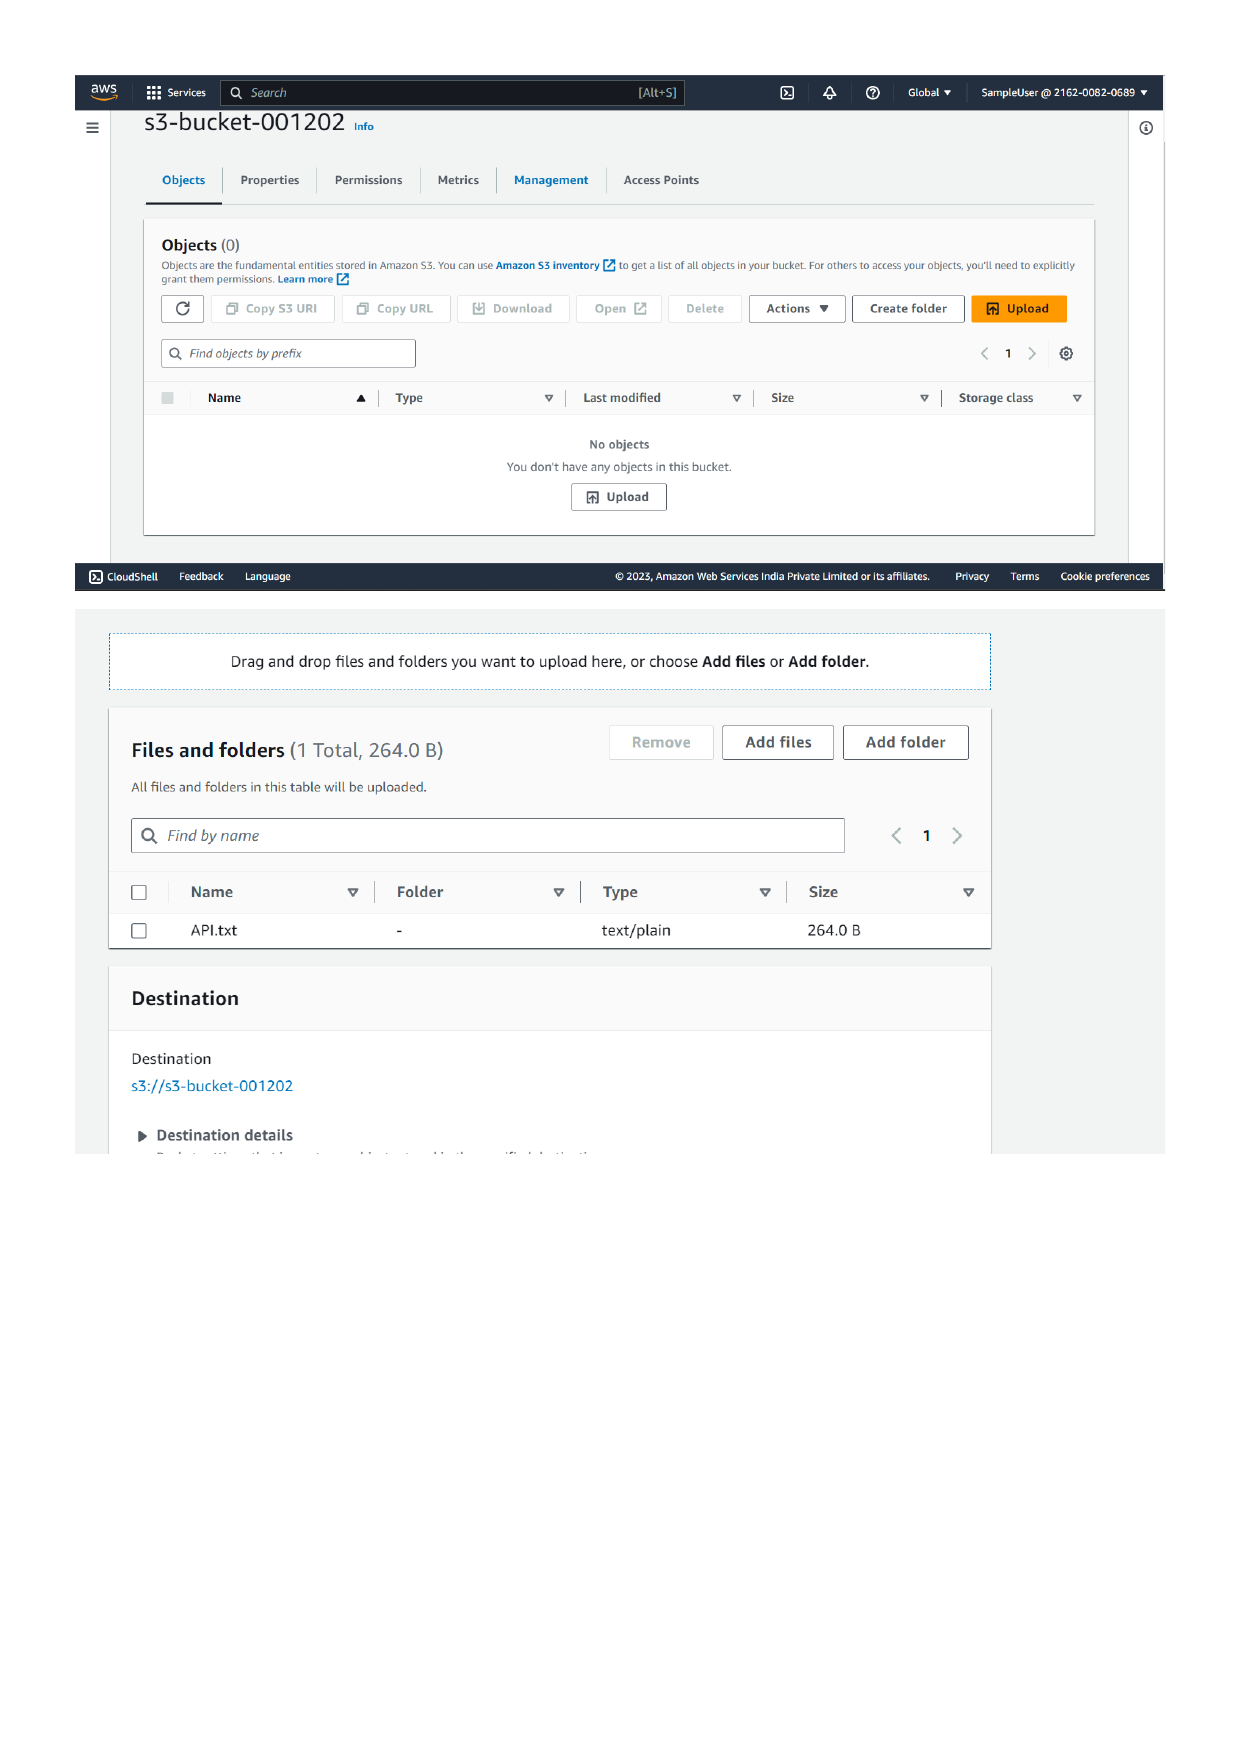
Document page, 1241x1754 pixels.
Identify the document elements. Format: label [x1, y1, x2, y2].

picture [75, 75, 1166, 591]
picture [75, 609, 1166, 1154]
